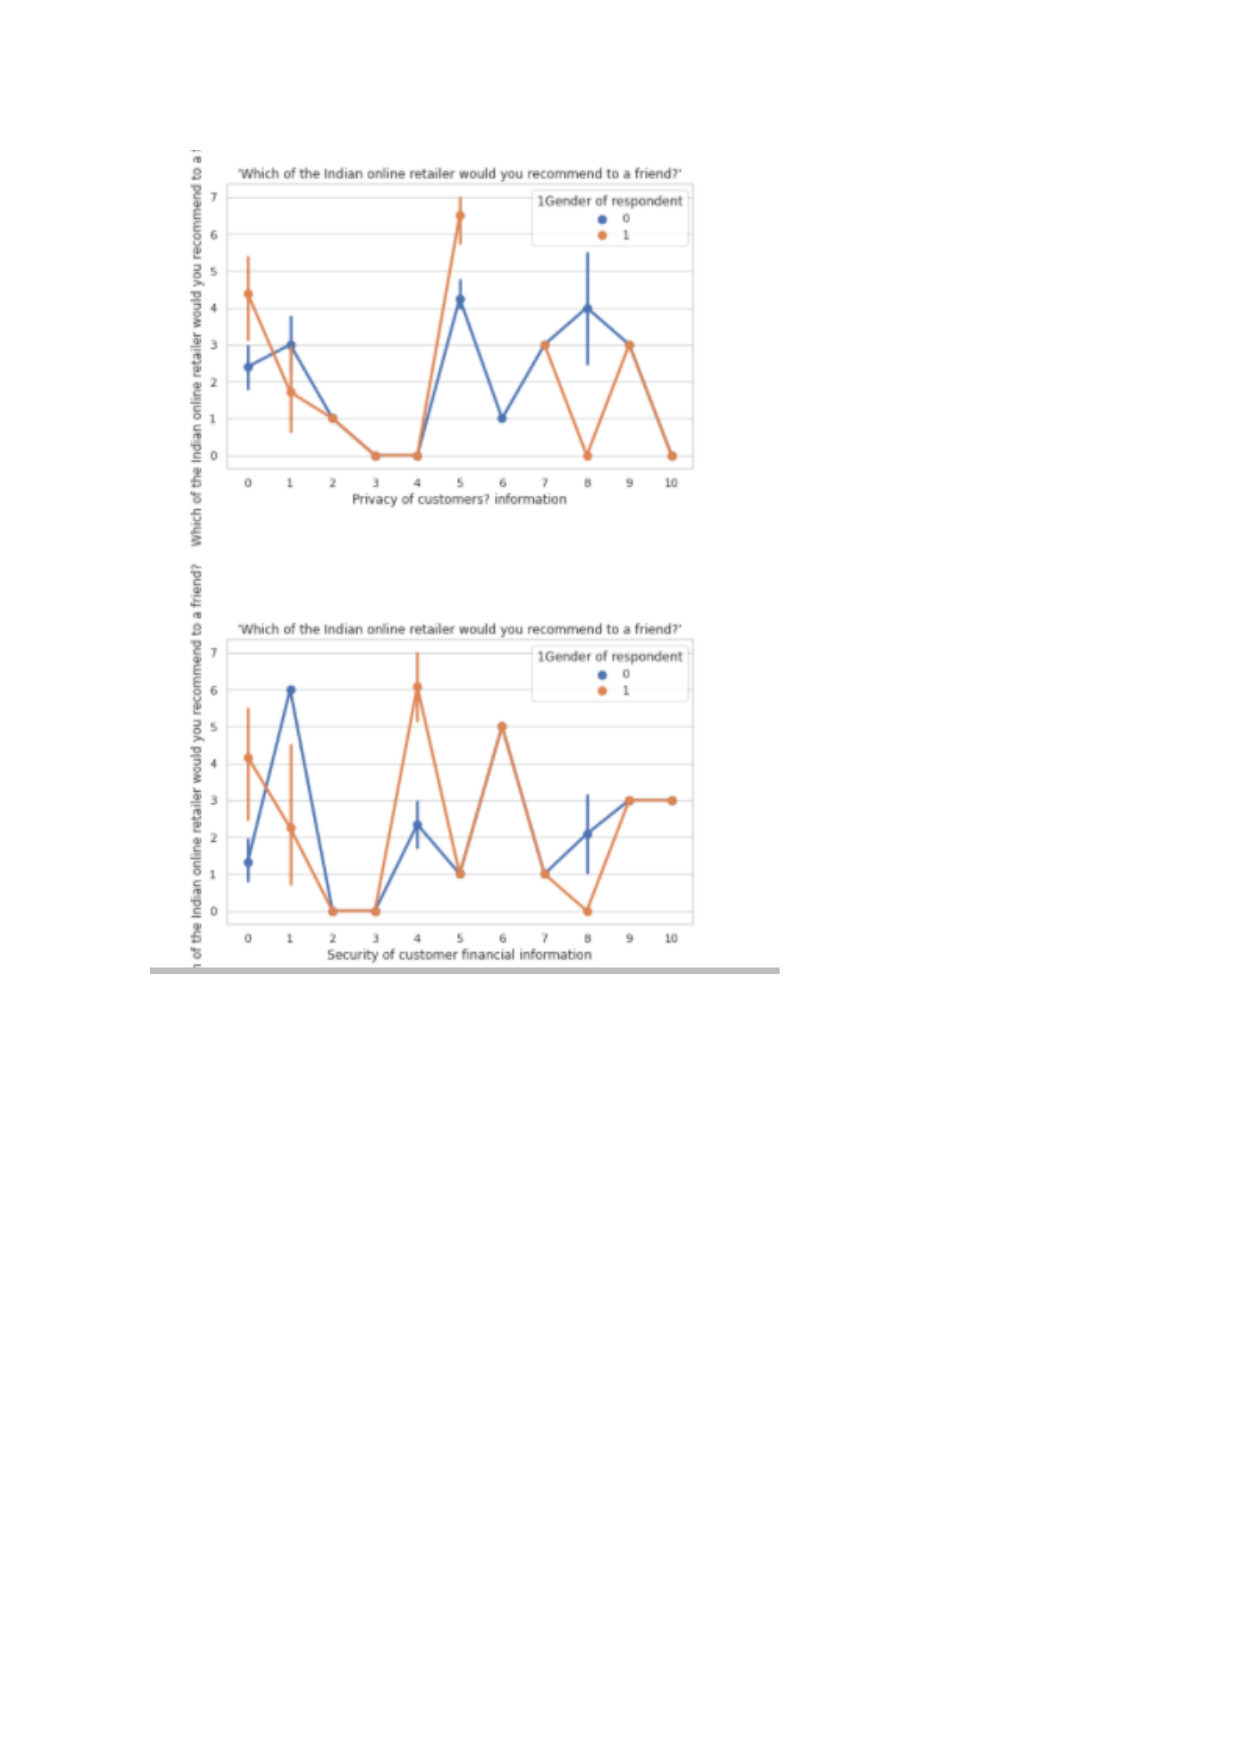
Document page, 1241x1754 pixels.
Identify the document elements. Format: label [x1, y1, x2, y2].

picture [150, 150, 780, 974]
